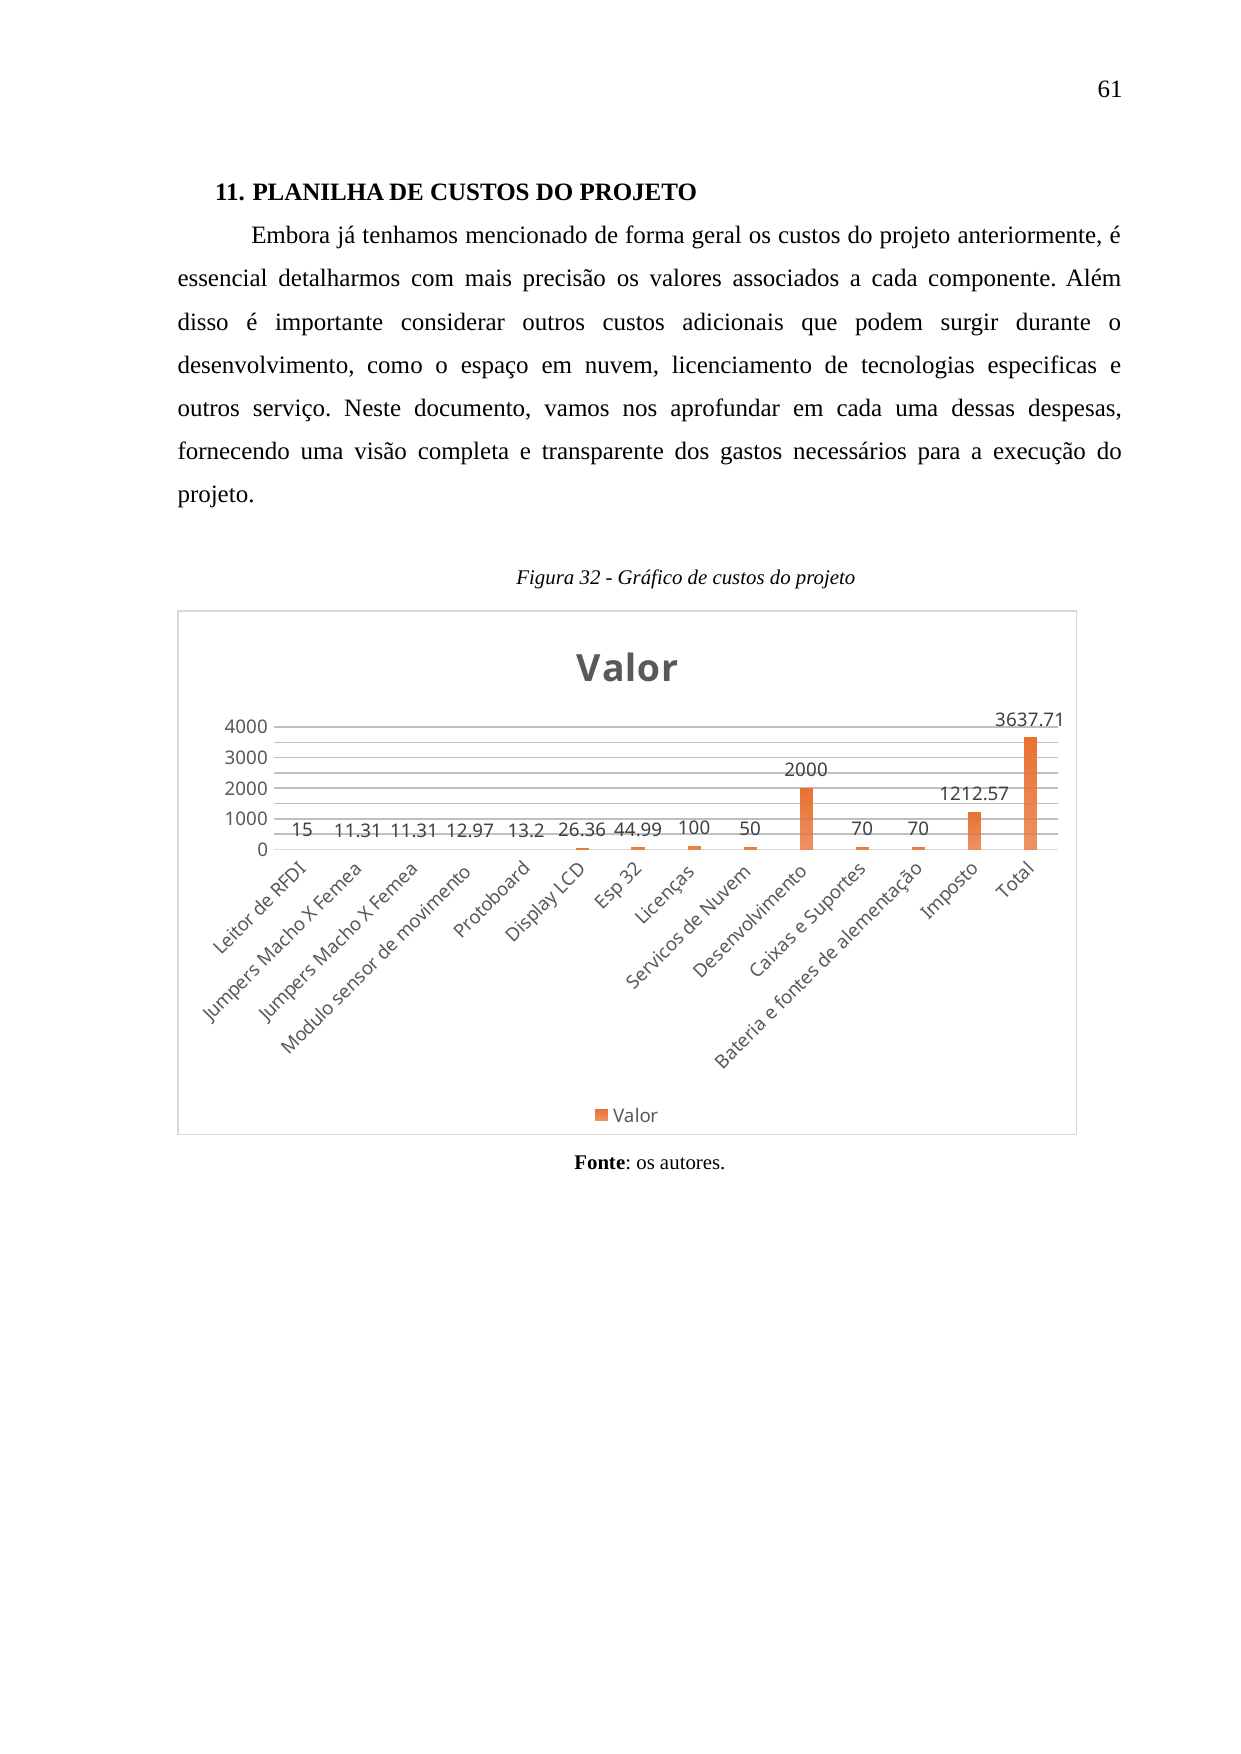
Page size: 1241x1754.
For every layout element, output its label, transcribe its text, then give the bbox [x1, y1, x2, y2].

text Fonte: os autores. [177, 1149, 1122, 1174]
text Embora já tenhamos mencionado de forma geral os custos do projeto anteriormente, é essencial detalharmos com mais precisão os valores associados a cada componente. Além disso é importante considerar outros custos adicionais que podem surgir durante o desenvolvimento, como o espaço em nuvem, licenciamento de tecnologias especificas e outros serviço. Neste documento, vamos nos aprofundar em cada uma dessas despesas, fornecendo uma visão completa e transparente dos gastos necessários para a execução do projeto. [177, 220, 1122, 508]
subtitle PLANILHA DE CUSTOS DO PROJETO [215, 177, 1122, 206]
text Figura 32 - Gráfico de custos do projeto [177, 565, 1122, 589]
